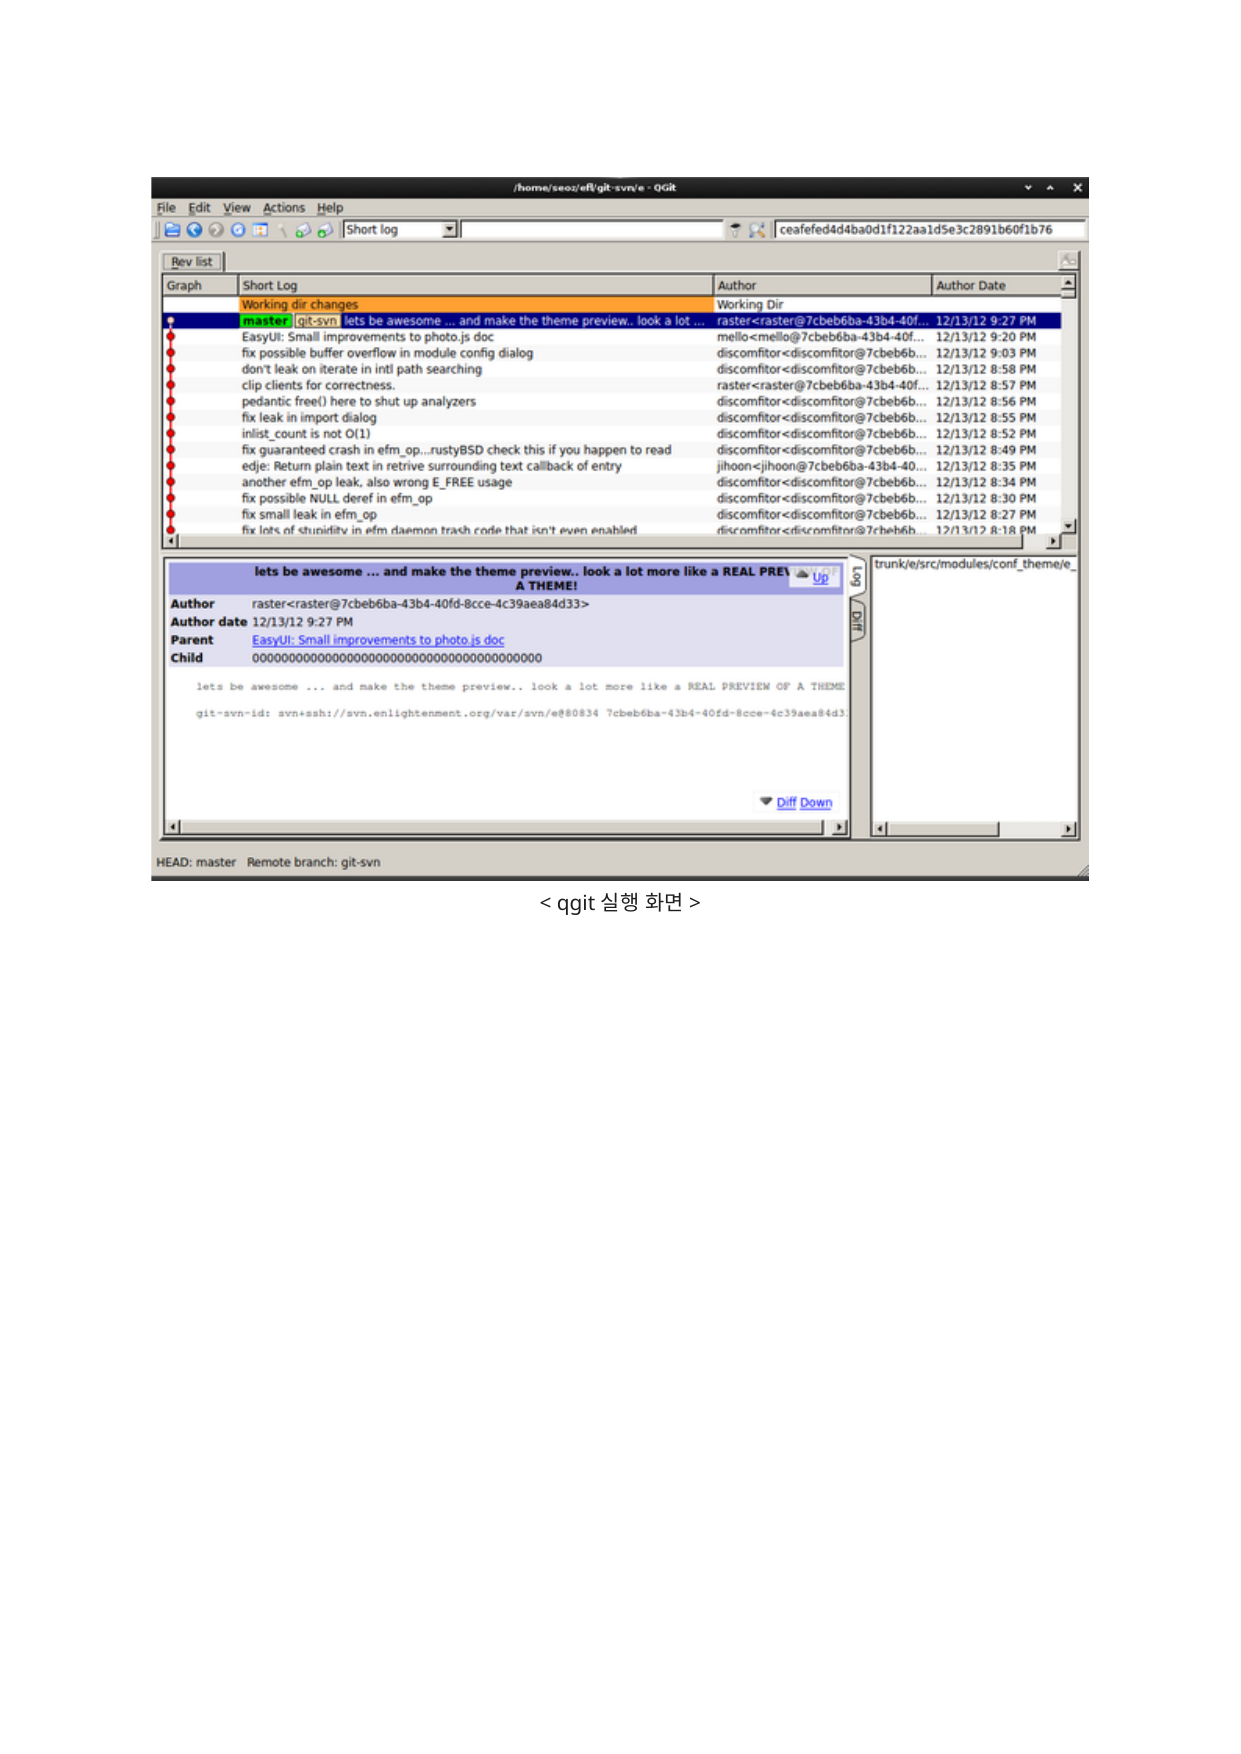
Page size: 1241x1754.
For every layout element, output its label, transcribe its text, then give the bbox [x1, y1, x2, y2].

text < qgit 실행 화면 > [150, 880, 1090, 916]
picture [151, 177, 1089, 881]
